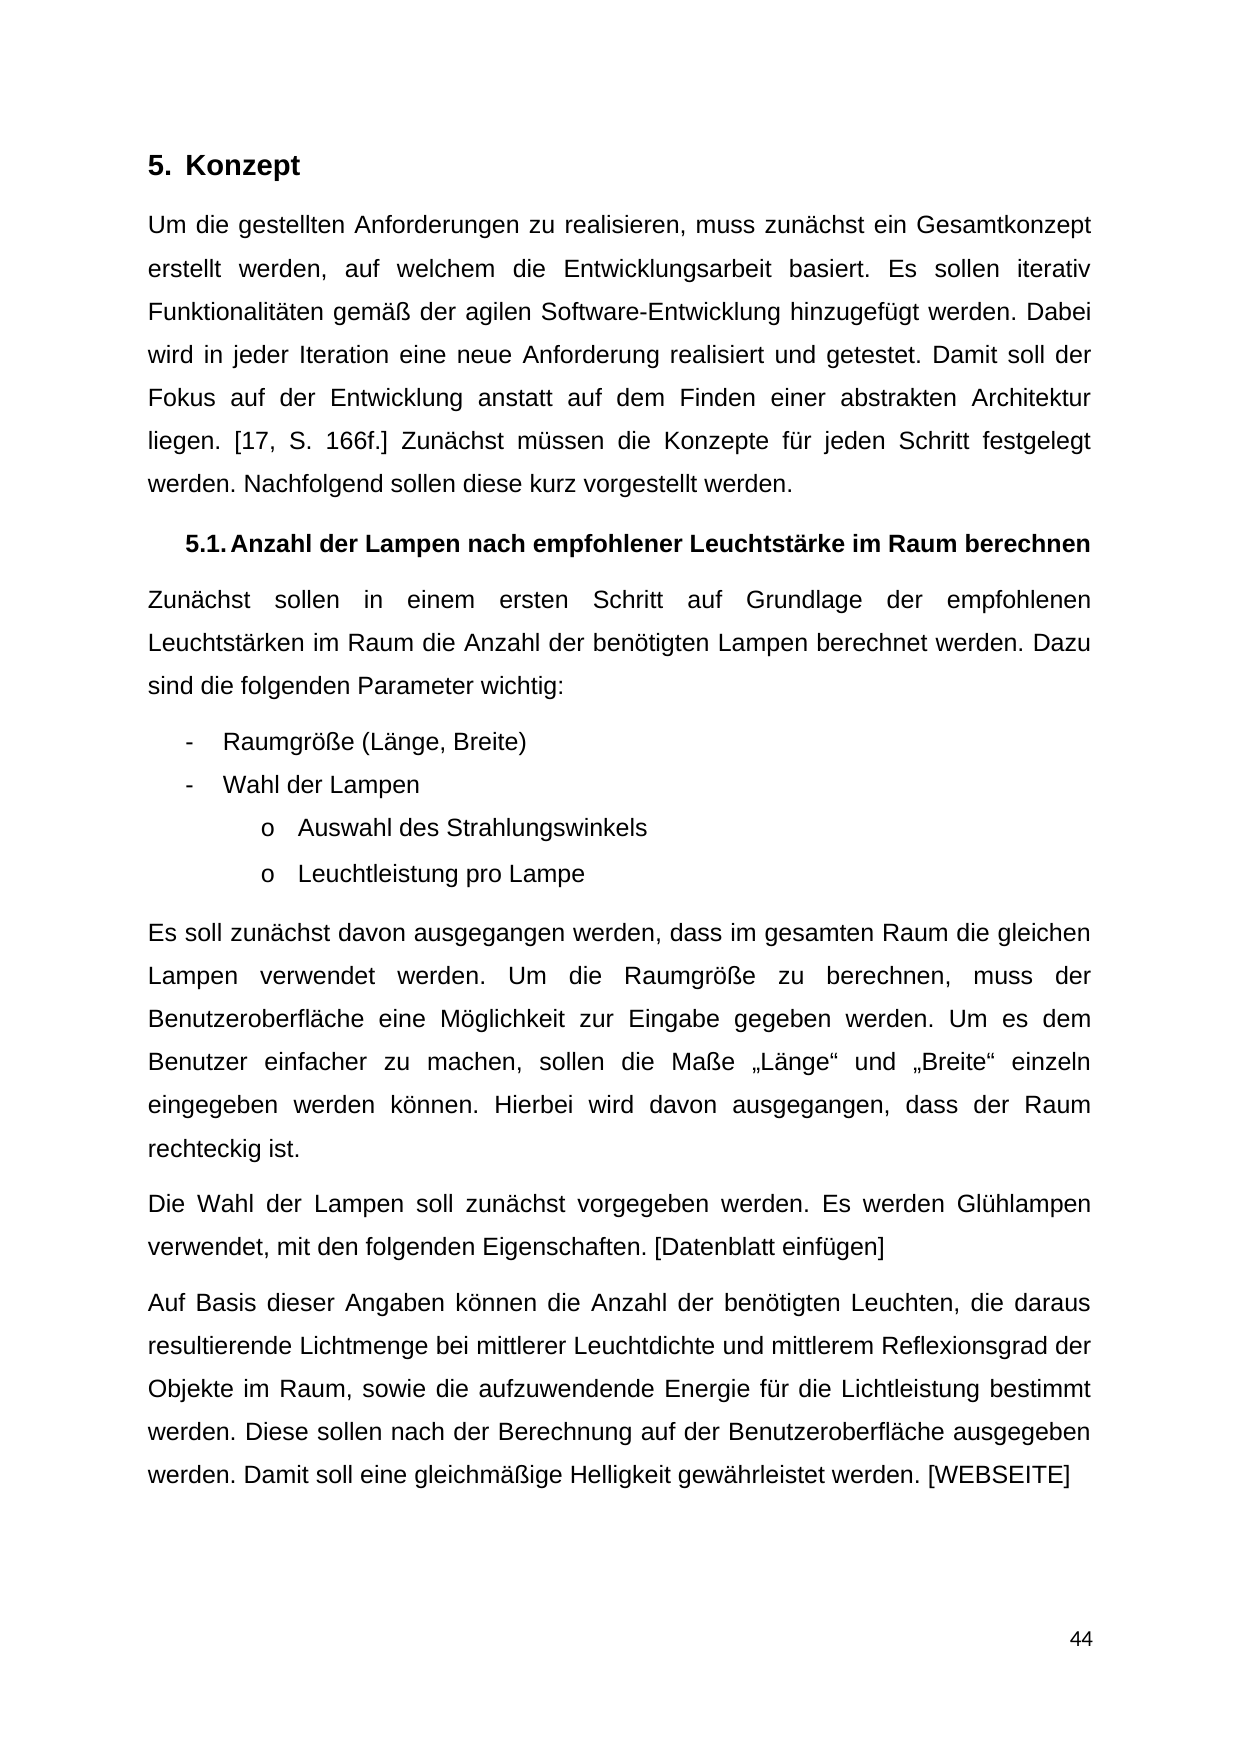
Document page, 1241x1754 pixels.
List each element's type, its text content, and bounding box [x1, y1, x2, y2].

text Auf Basis dieser Angaben können die Anzahl der benötigten Leuchten, die daraus resultierende Lichtmenge bei mittlerer Leuchtdichte und mittlerem Reflexionsgrad der Objekte im Raum, sowie die aufzuwendende Energie für die Lichtleistung bestimmt werden. Diese sollen nach der Berechnung auf der Benutzeroberfläche ausgegeben werden. Damit soll eine gleichmäßige Helligkeit gewährleistet werden. [WEBSEITE] [148, 1288, 1093, 1489]
list Konzept [148, 148, 1093, 181]
list Wahl der Lampen [185, 769, 1093, 798]
text Zunächst sollen in einem ersten Schritt auf Grundlage der empfohlenen Leuchtstärken im Raum die Anzahl der benötigten Lampen berechnet werden. Dazu sind die folgenden Parameter wichtig: [148, 584, 1093, 699]
list Leuchtleistung pro Lampe [260, 859, 1093, 890]
list Auswahl des Strahlungswinkels [260, 813, 1093, 844]
text Die Wahl der Lampen soll zunächst vorgegeben werden. Es werden Glühlampen verwendet, mit den folgenden Eigenschaften. [Datenblatt einfügen] [148, 1189, 1093, 1261]
list Anzahl der Lampen nach empfohlener Leuchtstärke im Raum berechnen [185, 529, 1093, 558]
text Um die gestellten Anforderungen zu realisieren, muss zunächst ein Gesamtkonzept erstellt werden, auf welchem die Entwicklungsarbeit basiert. Es sollen iterativ Funktionalitäten gemäß der agilen Software-Entwicklung hinzugefügt werden. Dabei wird in jeder Iteration eine neue Anforderung realisiert und getestet. Damit soll der Fokus auf der Entwicklung anstatt auf dem Finden einer abstrakten Architektur liegen. [17, S. 166f.] Zunächst müssen die Konzepte für jeden Schritt festgelegt werden. Nachfolgend sollen diese kurz vorgestellt werden. [148, 210, 1093, 498]
list Raumgröße (Länge, Breite) [185, 726, 1093, 755]
text Es soll zunächst davon ausgegangen werden, dass im gesamten Raum die gleichen Lampen verwendet werden. Um die Raumgröße zu berechnen, muss der Benutzeroberfläche eine Möglichkeit zur Eingabe gegeben werden. Um es dem Benutzer einfacher zu machen, sollen die Maße „Länge“ und „Breite“ einzeln eingegeben werden können. Hierbei wird davon ausgegangen, dass der Raum rechteckig ist. [148, 918, 1093, 1162]
